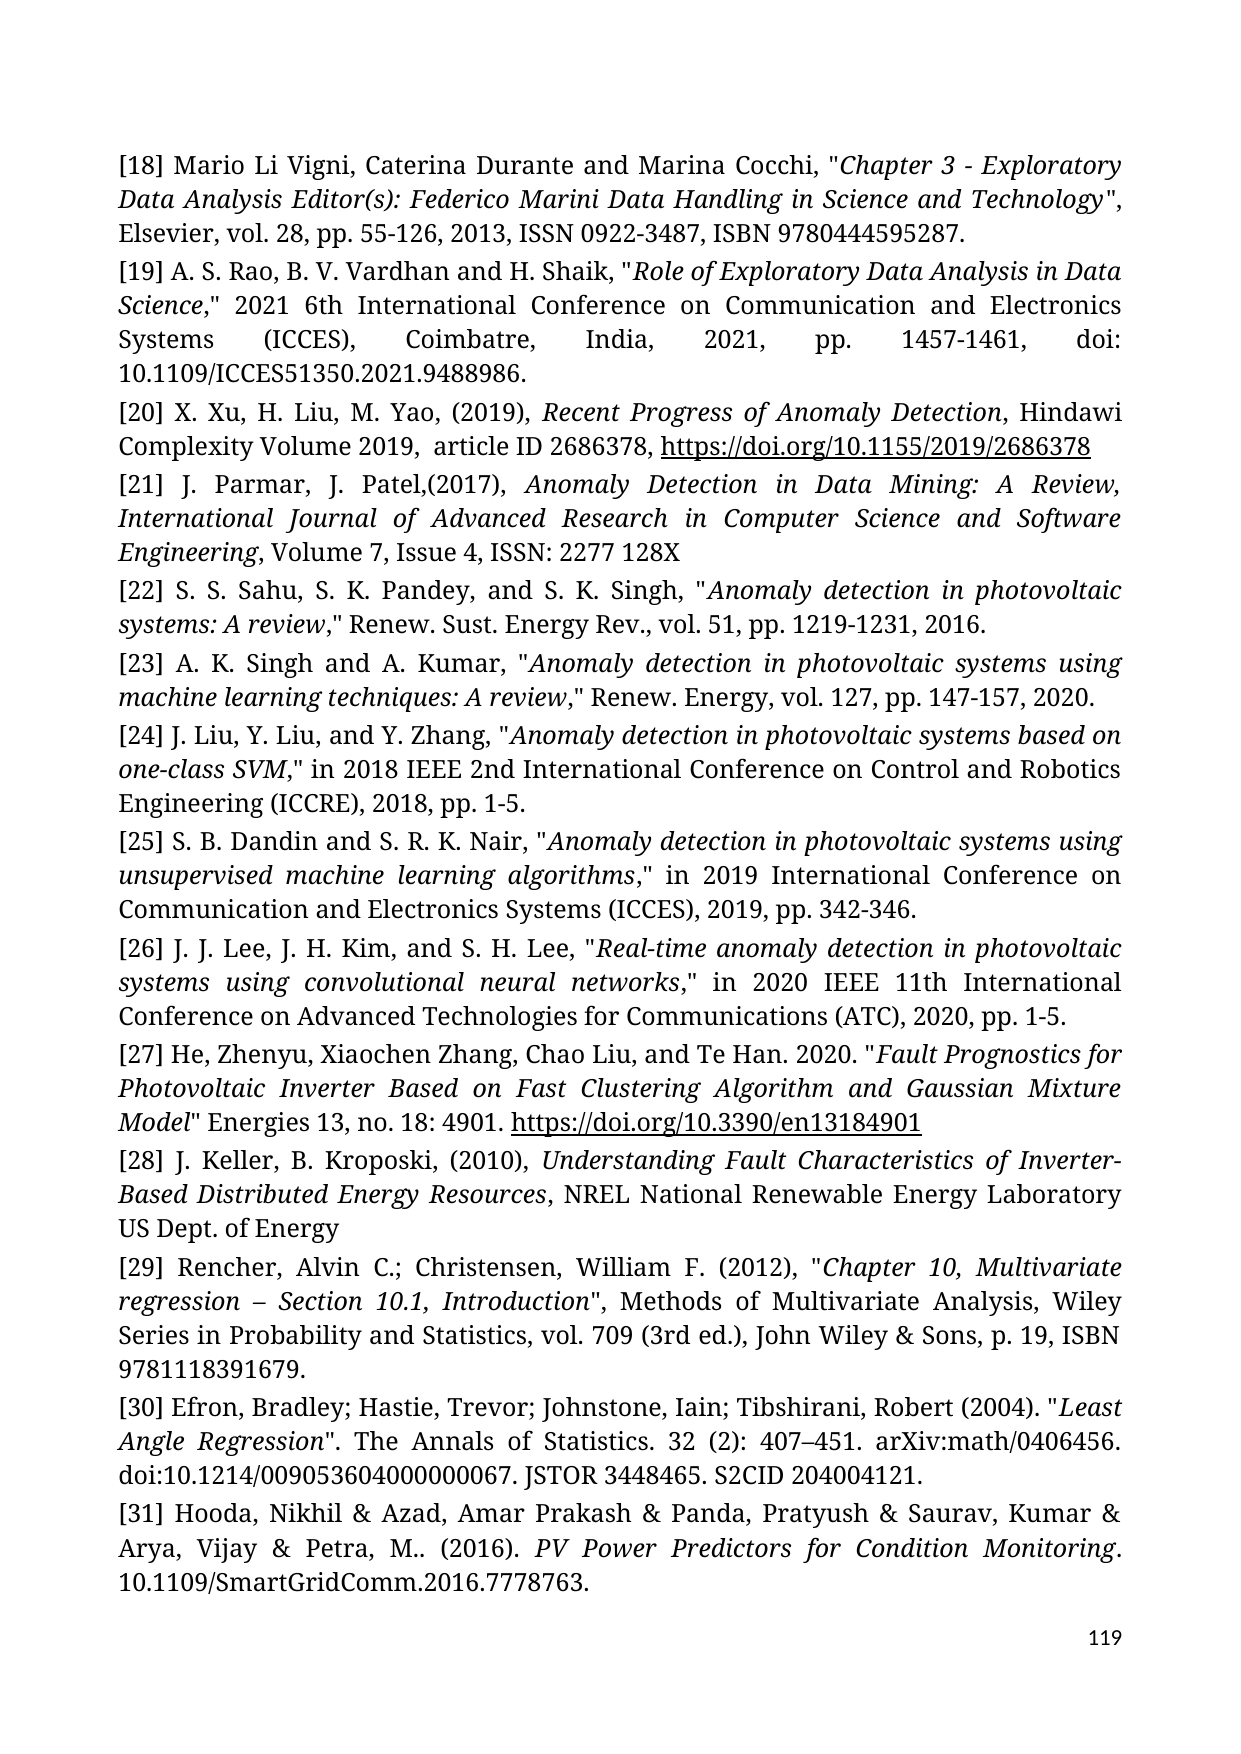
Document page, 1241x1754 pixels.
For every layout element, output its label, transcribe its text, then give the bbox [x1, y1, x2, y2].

subtitle [19] A. S. Rao, B. V. Vardhan and H. Shaik, "Role of Exploratory Data Analysis in Data Science," 2021 6th International Conference on Communication and Electronics Systems (ICCES), Coimbatre, India, 2021, pp. 1457-1461, doi: 10.1109/ICCES51350.2021.9488986. [118, 254, 1122, 390]
subtitle [29] Rencher, Alvin C.; Christensen, William F. (2012), "Chapter 10, Multivariate regression – Section 10.1, Introduction", Methods of Multivariate Analysis, Wiley Series in Probability and Statistics, vol. 709 (3rd ed.), John Wiley & Sons, p. 19, ISBN 9781118391679. [118, 1249, 1122, 1386]
subtitle [20] X. Xu, H. Liu, M. Yao, (2019), Recent Progress of Anomaly Detection, Hindawi Complexity Volume 2019, article ID 2686378, https://doi.org/10.1155/2019/2686378 [118, 394, 1122, 462]
subtitle [21] J. Parmar, J. Patel,(2017), Anomaly Detection in Data Mining: A Review, International Journal of Advanced Research in Computer Science and Software Engineering, Volume 7, Issue 4, ISSN: 2277 128X [118, 467, 1122, 569]
subtitle [22] S. S. Sahu, S. K. Pandey, and S. K. Singh, "Anomaly detection in photovoltaic systems: A review," Renew. Sust. Energy Rev., vol. 51, pp. 1219-1231, 2016. [118, 573, 1122, 641]
subtitle [25] S. B. Dandin and S. R. K. Nair, "Anomaly detection in photovoltaic systems using unsupervised machine learning algorithms," in 2019 International Conference on Communication and Electronics Systems (ICCES), 2019, pp. 342-346. [118, 824, 1122, 926]
subtitle [31] Hooda, Nikhil & Azad, Amar Prakash & Panda, Pratyush & Saurav, Kumar & Arya, Vijay & Petra, M.. (2016). PV Power Predictors for Condition Monitoring. 10.1109/SmartGridComm.2016.7778763. [118, 1496, 1122, 1598]
subtitle [23] A. K. Singh and A. Kumar, "Anomaly detection in photovoltaic systems using machine learning techniques: A review," Renew. Energy, vol. 127, pp. 147-157, 2020. [118, 645, 1122, 713]
subtitle [27] He, Zhenyu, Xiaochen Zhang, Chao Liu, and Te Han. 2020. "Fault Prognostics for Photovoltaic Inverter Based on Fast Clustering Algorithm and Gaussian Mixture Model" Energies 13, no. 18: 4901. https://doi.org/10.3390/en13184901 [118, 1037, 1122, 1139]
subtitle [28] J. Keller, B. Kroposki, (2010), Understanding Fault Characteristics of Inverter-Based Distributed Energy Resources, NREL National Renewable Energy Laboratory US Dept. of Energy [118, 1143, 1122, 1245]
subtitle [26] J. J. Lee, J. H. Kim, and S. H. Lee, "Real-time anomaly detection in photovoltaic systems using convolutional neural networks," in 2020 IEEE 11th International Conference on Advanced Technologies for Communications (ATC), 2020, pp. 1-5. [118, 930, 1122, 1032]
subtitle [18] Mario Li Vigni, Caterina Durante and Marina Cocchi, "Chapter 3 - Exploratory Data Analysis Editor(s): Federico Marini Data Handling in Science and Technology", Elsevier, vol. 28, pp. 55-126, 2013, ISSN 0922-3487, ISBN 9780444595287. [118, 148, 1122, 250]
subtitle [24] J. Liu, Y. Liu, and Y. Zhang, "Anomaly detection in photovoltaic systems based on one-class SVM," in 2018 IEEE 2nd International Conference on Control and Robotics Engineering (ICCRE), 2018, pp. 1-5. [118, 718, 1122, 820]
subtitle [30] Efron, Bradley; Hastie, Trevor; Johnstone, Iain; Tibshirani, Robert (2004). "Least Angle Regression". The Annals of Statistics. 32 (2): 407–451. arXiv:math/0406456. doi:10.1214/009053604000000067. JSTOR 3448465. S2CID 204004121. [118, 1390, 1122, 1492]
